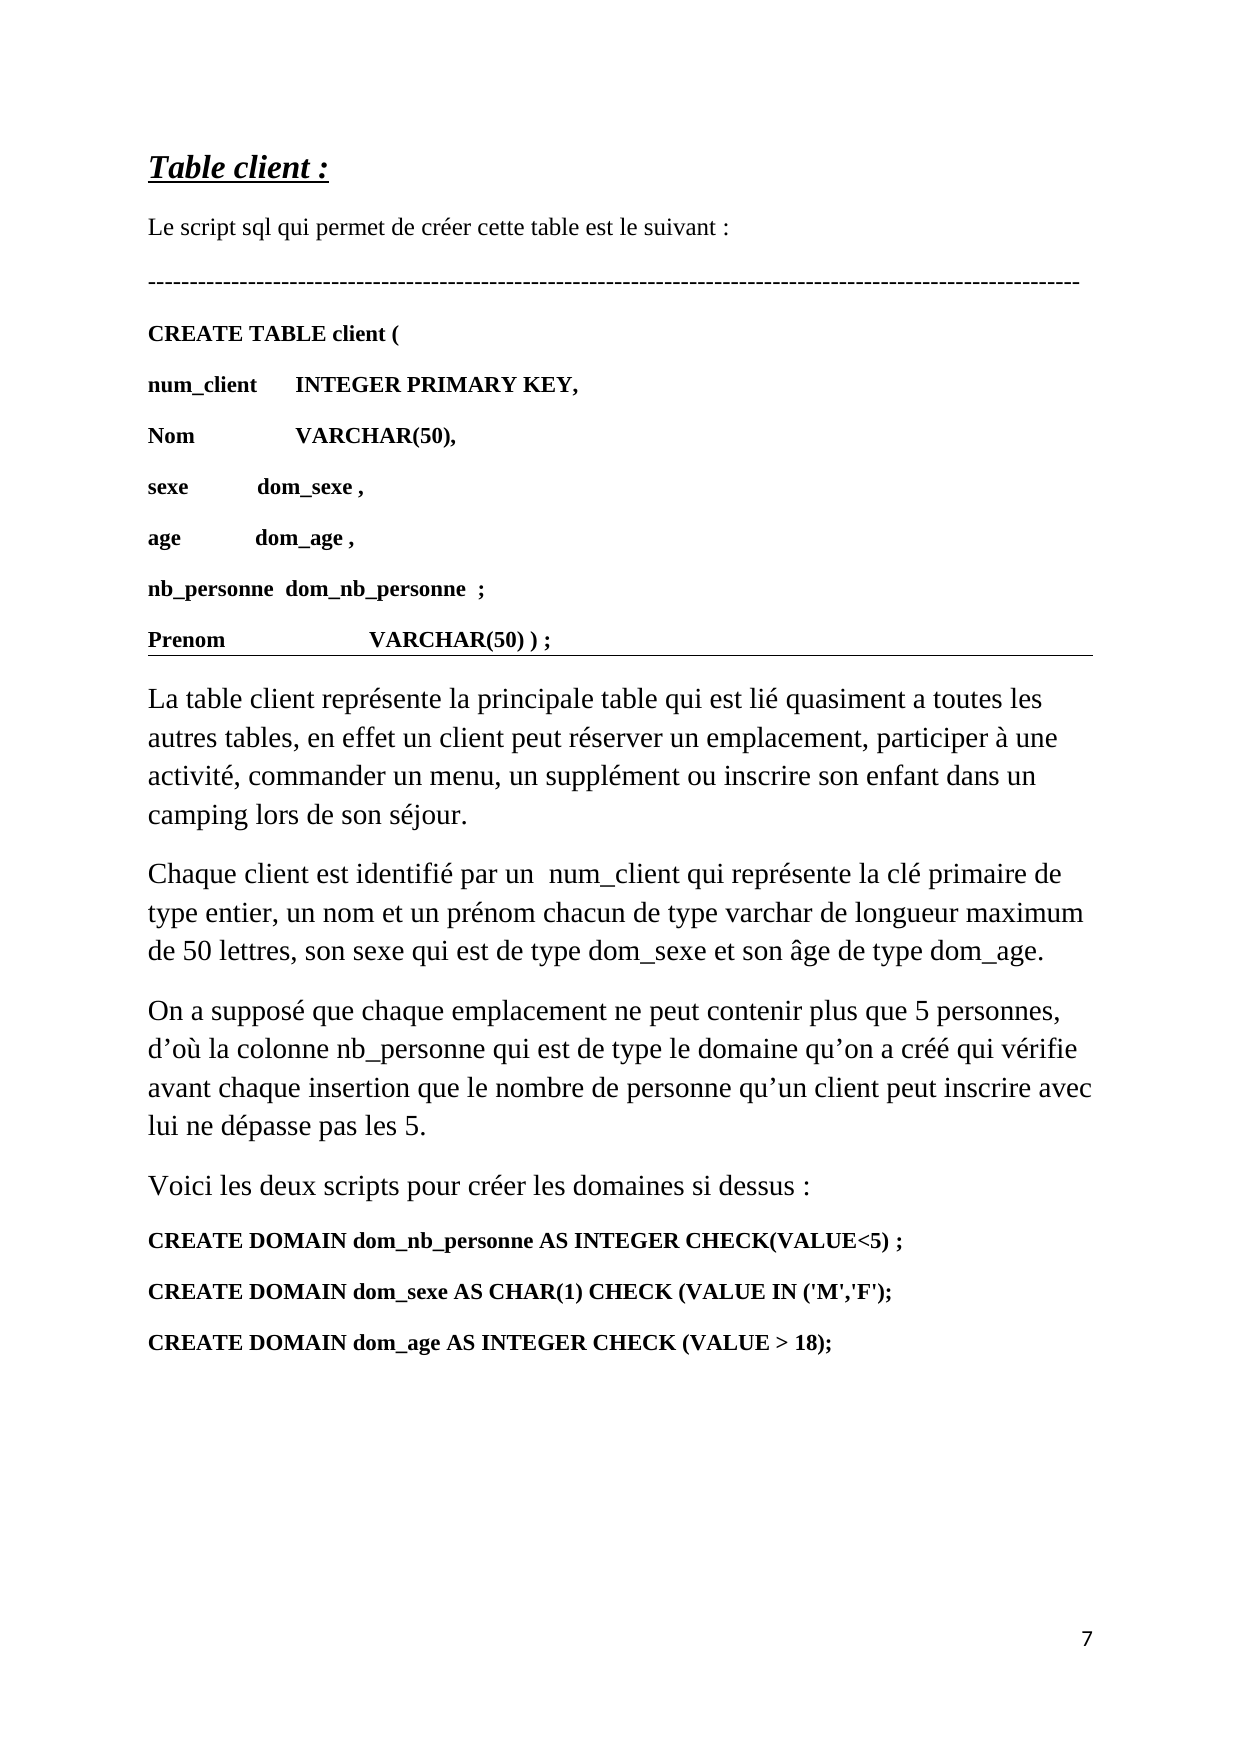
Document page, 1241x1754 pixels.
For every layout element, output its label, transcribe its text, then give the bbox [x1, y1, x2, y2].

text num_client INTEGER PRIMARY KEY, [148, 371, 1093, 398]
text Table client : [148, 148, 1093, 186]
text On a supposé que chaque emplacement ne peut contenir plus que 5 personnes, d’où la colonne nb_personne qui est de type le domaine qu’on a créé qui vérifie avant chaque insertion que le nombre de personne qu’un client peut inscrire avec lui ne dépasse pas les 5. [148, 993, 1093, 1142]
text CREATE DOMAIN dom_age AS INTEGER CHECK (VALUE > 18); [148, 1329, 1093, 1355]
text age dom_age , [148, 524, 1093, 551]
text La table client représente la principale table qui est lié quasiment a toutes les autres tables, en effet un client peut réserver un emplacement, participer à une activité, commander un menu, un supplément ou inscrire son enfant dans un camping lors de son séjour. [148, 681, 1093, 830]
text nb_personne dom_nb_personne ; [148, 575, 1093, 602]
text Nom VARCHAR(50), [148, 422, 1093, 449]
text Chaque client est identifié par un num_client qui représente la clé primaire de type entier, un nom et un prénom chacun de type varchar de longueur maximum de 50 lettres, son sexe qui est de type dom_sexe et son âge de type dom_age. [148, 856, 1093, 967]
text Prenom VARCHAR(50) ) ; [148, 626, 1093, 655]
text sexe dom_sexe , [148, 473, 1093, 500]
text Le script sql qui permet de créer cette table est le suivant : [148, 212, 1093, 241]
text CREATE TABLE client ( [148, 320, 1093, 347]
text CREATE DOMAIN dom_sexe AS CHAR(1) CHECK (VALUE IN ('M','F'); [148, 1278, 1093, 1304]
text ---------------------------------------------------------------------------------------------------------------- [148, 266, 1093, 295]
text Voici les deux scripts pour créer les domaines si dessus : [148, 1168, 1093, 1201]
text CREATE DOMAIN dom_nb_personne AS INTEGER CHECK(VALUE<5) ; [148, 1227, 1093, 1253]
